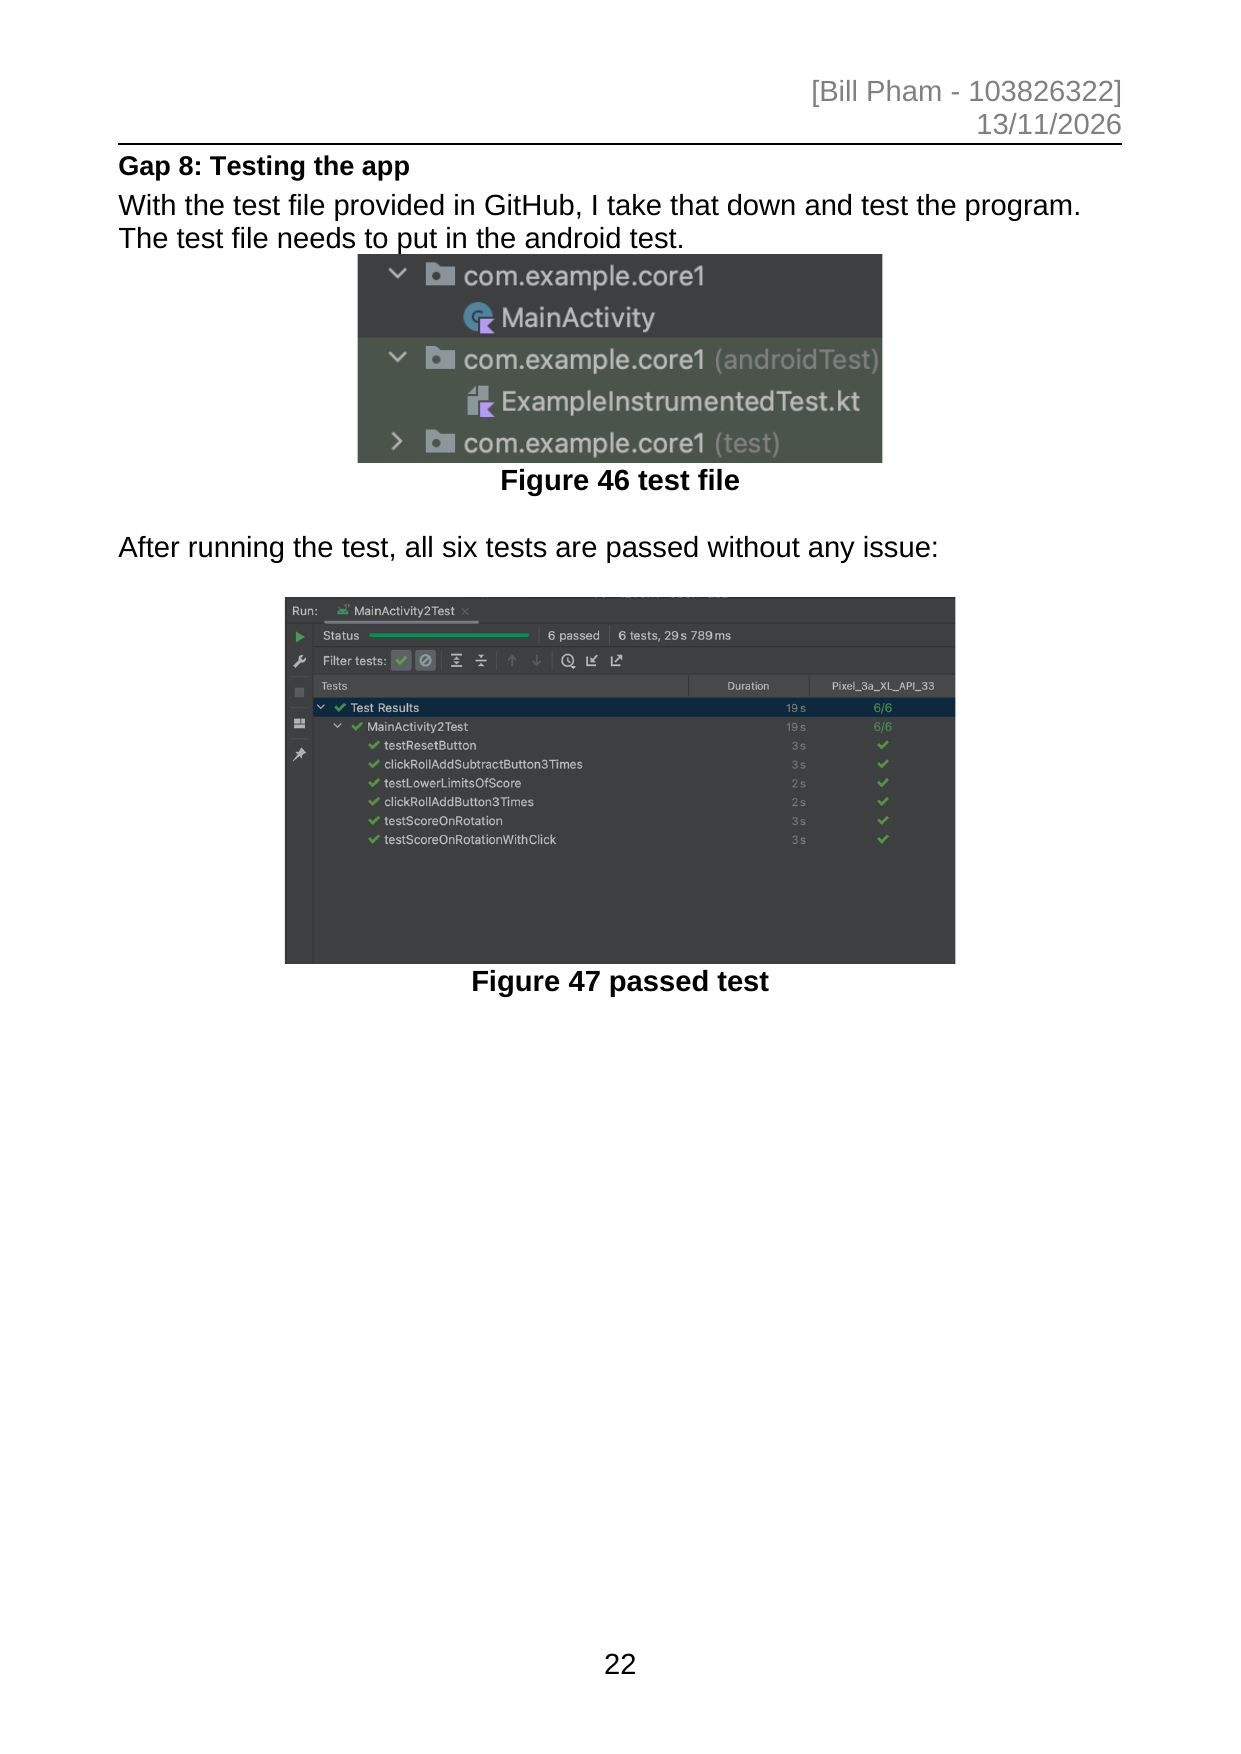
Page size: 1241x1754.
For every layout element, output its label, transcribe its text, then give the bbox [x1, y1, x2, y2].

picture [284, 597, 956, 964]
text After running the test, all six tests are passed without any issue: [118, 530, 1122, 563]
text With the test file provided in GitHub, I take that down and test the program. The test file needs to put in the android test. [118, 187, 1122, 254]
subtitle Gap 8: Testing the app [118, 150, 1122, 181]
picture [357, 254, 883, 463]
